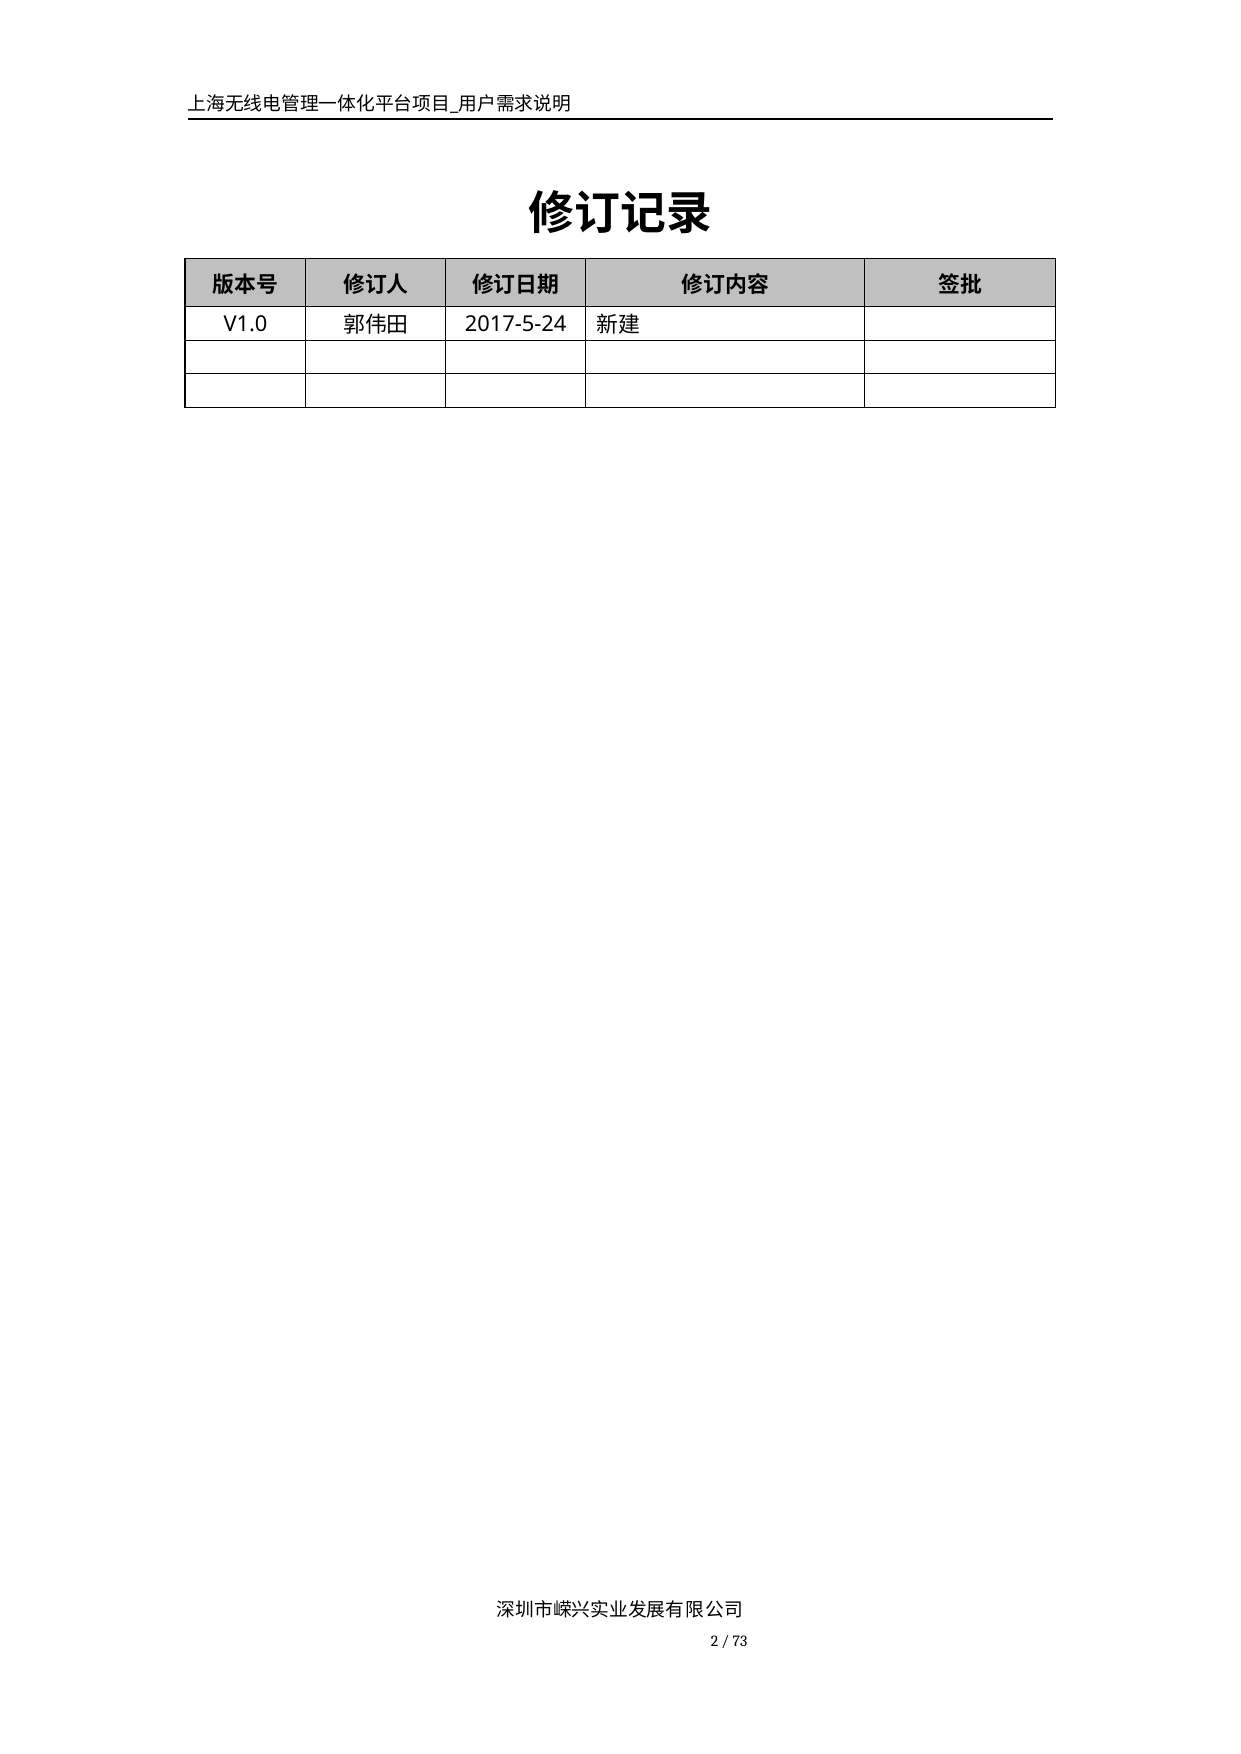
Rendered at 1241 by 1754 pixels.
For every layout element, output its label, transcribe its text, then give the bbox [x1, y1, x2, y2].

table_cell 2017-5-24 [446, 307, 585, 339]
table_cell [865, 374, 1055, 407]
text 修订记录 [187, 161, 1053, 258]
table_cell [865, 341, 1055, 373]
table_cell [865, 307, 1055, 339]
table_header 签批 [865, 259, 1055, 306]
table_cell [586, 341, 864, 373]
table_header 修订内容 [586, 259, 864, 306]
table_cell V1.0 [186, 307, 305, 339]
table_cell [586, 374, 864, 407]
table_cell [186, 341, 305, 373]
table_cell [306, 374, 445, 407]
table_cell 郭伟田 [306, 307, 445, 339]
table_header 修订日期 [446, 259, 585, 306]
table_cell 新建 [586, 307, 864, 339]
table_cell [186, 374, 305, 407]
table_cell [446, 341, 585, 373]
table_header 修订人 [306, 259, 445, 306]
table_header 版本号 [186, 259, 305, 306]
table_cell [306, 341, 445, 373]
table_cell [446, 374, 585, 407]
